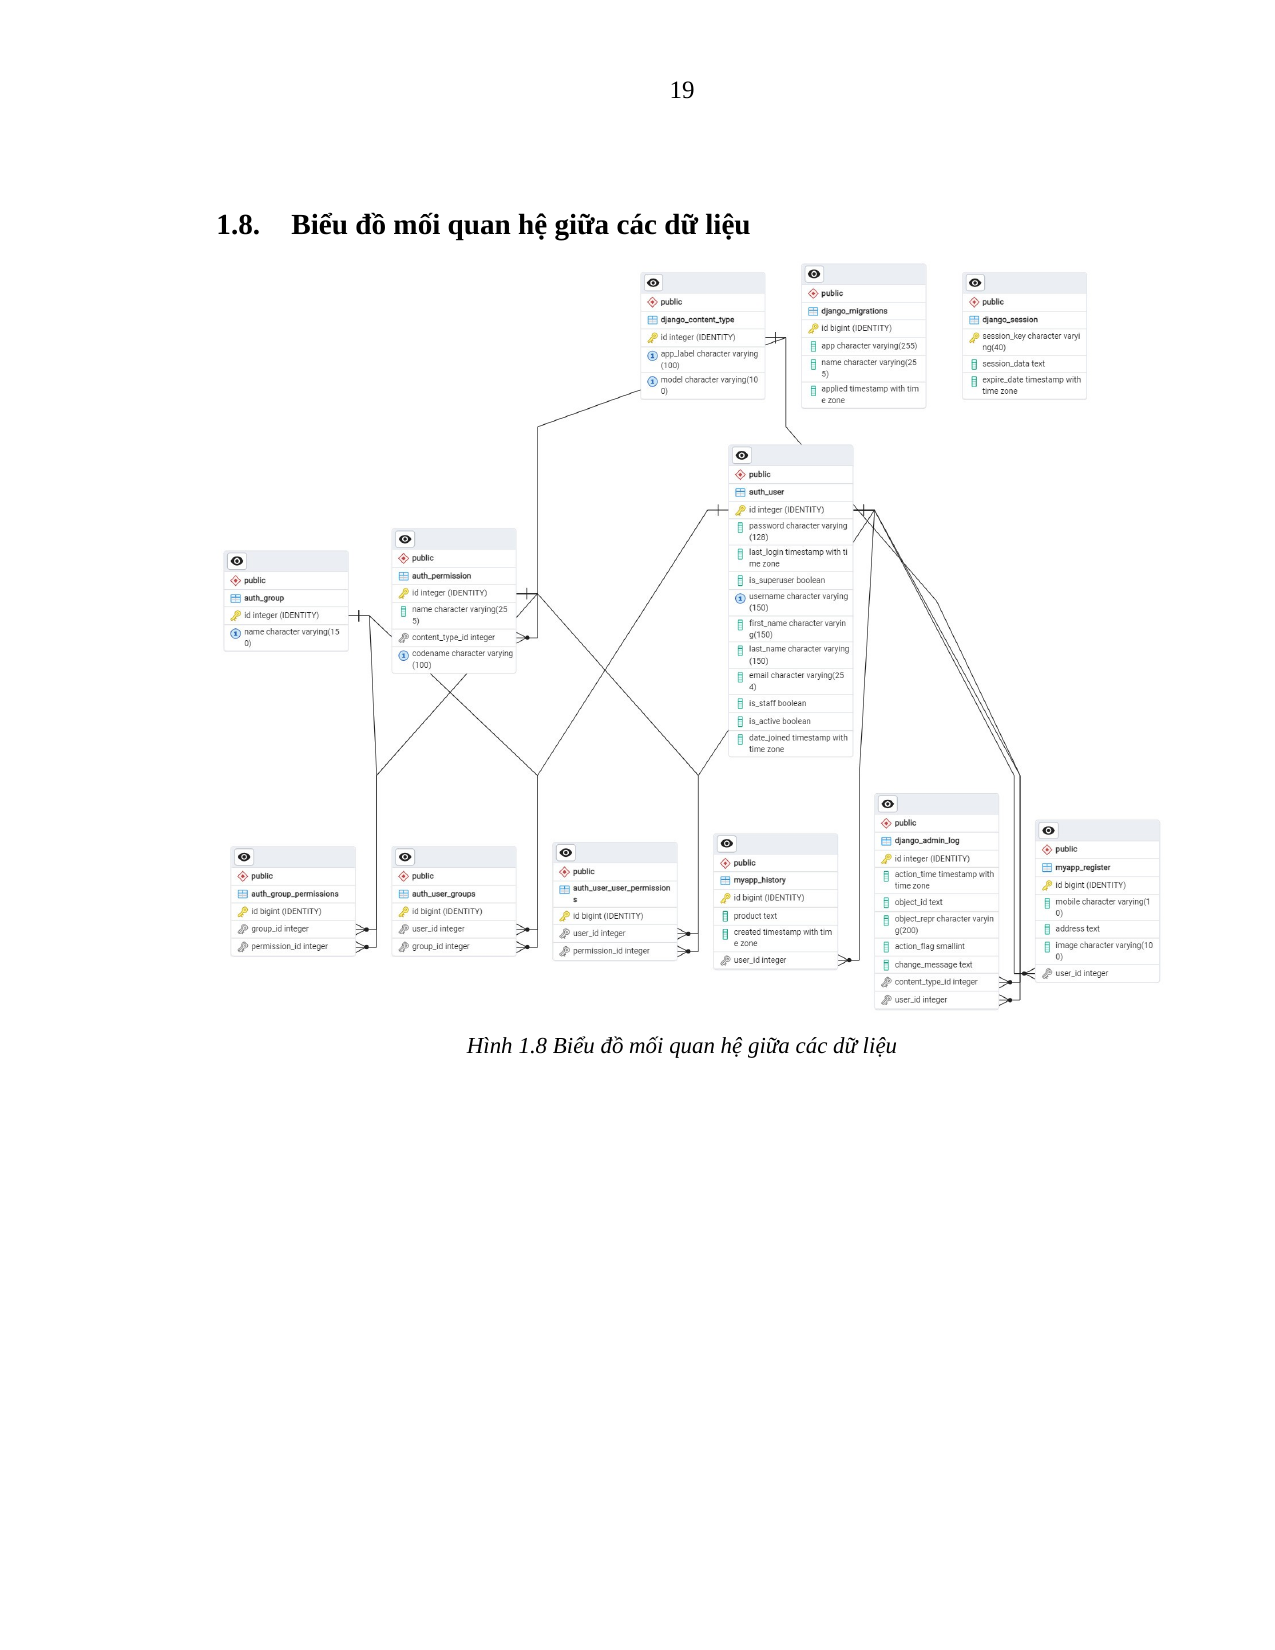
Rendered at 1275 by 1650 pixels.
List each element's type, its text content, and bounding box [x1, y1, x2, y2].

picture [216, 257, 1167, 1017]
text Hình 1.8 Biểu đồ mối quan hệ giữa các dữ liệu [207, 1032, 1157, 1058]
list Biểu đồ mối quan hệ giữa các dữ liệu [216, 207, 1126, 240]
